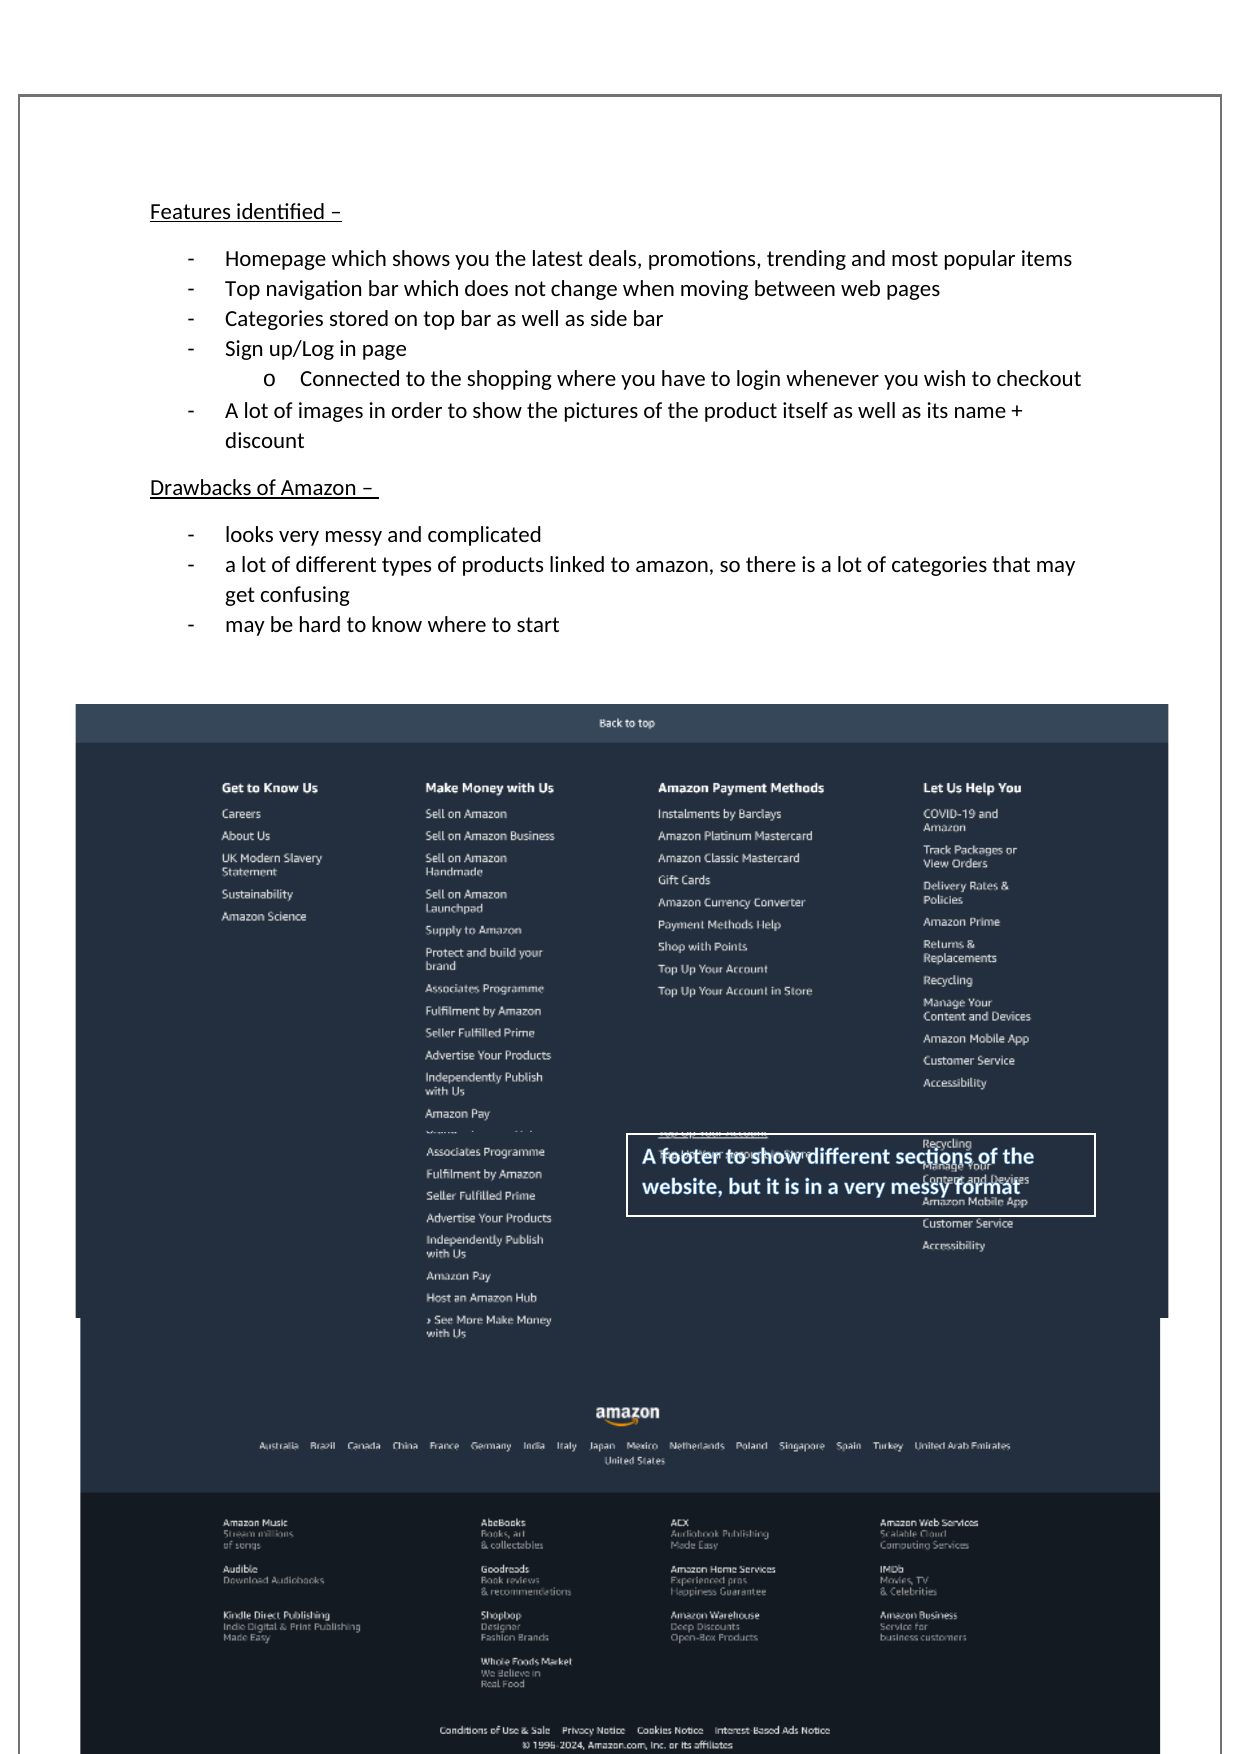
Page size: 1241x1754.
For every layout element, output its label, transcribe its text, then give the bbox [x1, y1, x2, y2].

text Drawbacks of Amazon – [150, 473, 1090, 501]
list a lot of different types of products linked to amazon, so there is a lot of categories that may get confusing [187, 550, 1090, 608]
picture [75, 704, 1169, 1754]
list Homepage which shows you the latest deals, promotions, trending and most popular items [187, 244, 1090, 272]
list looks very messy and complicated [187, 520, 1090, 548]
list Sign up/Log in page [187, 334, 1090, 362]
list Top navigation bar which does not change when moving between web pages [187, 274, 1090, 302]
list A lot of images in order to show the pictures of the product itself as well as its name + discount [187, 396, 1090, 454]
list may be hard to know where to start [187, 611, 1090, 639]
text Features identified – [150, 197, 1090, 225]
list Connected to the shopping where you have to login whenever you wish to checkout [262, 364, 1090, 394]
list Categories stored on top bar as well as side bar [187, 304, 1090, 332]
